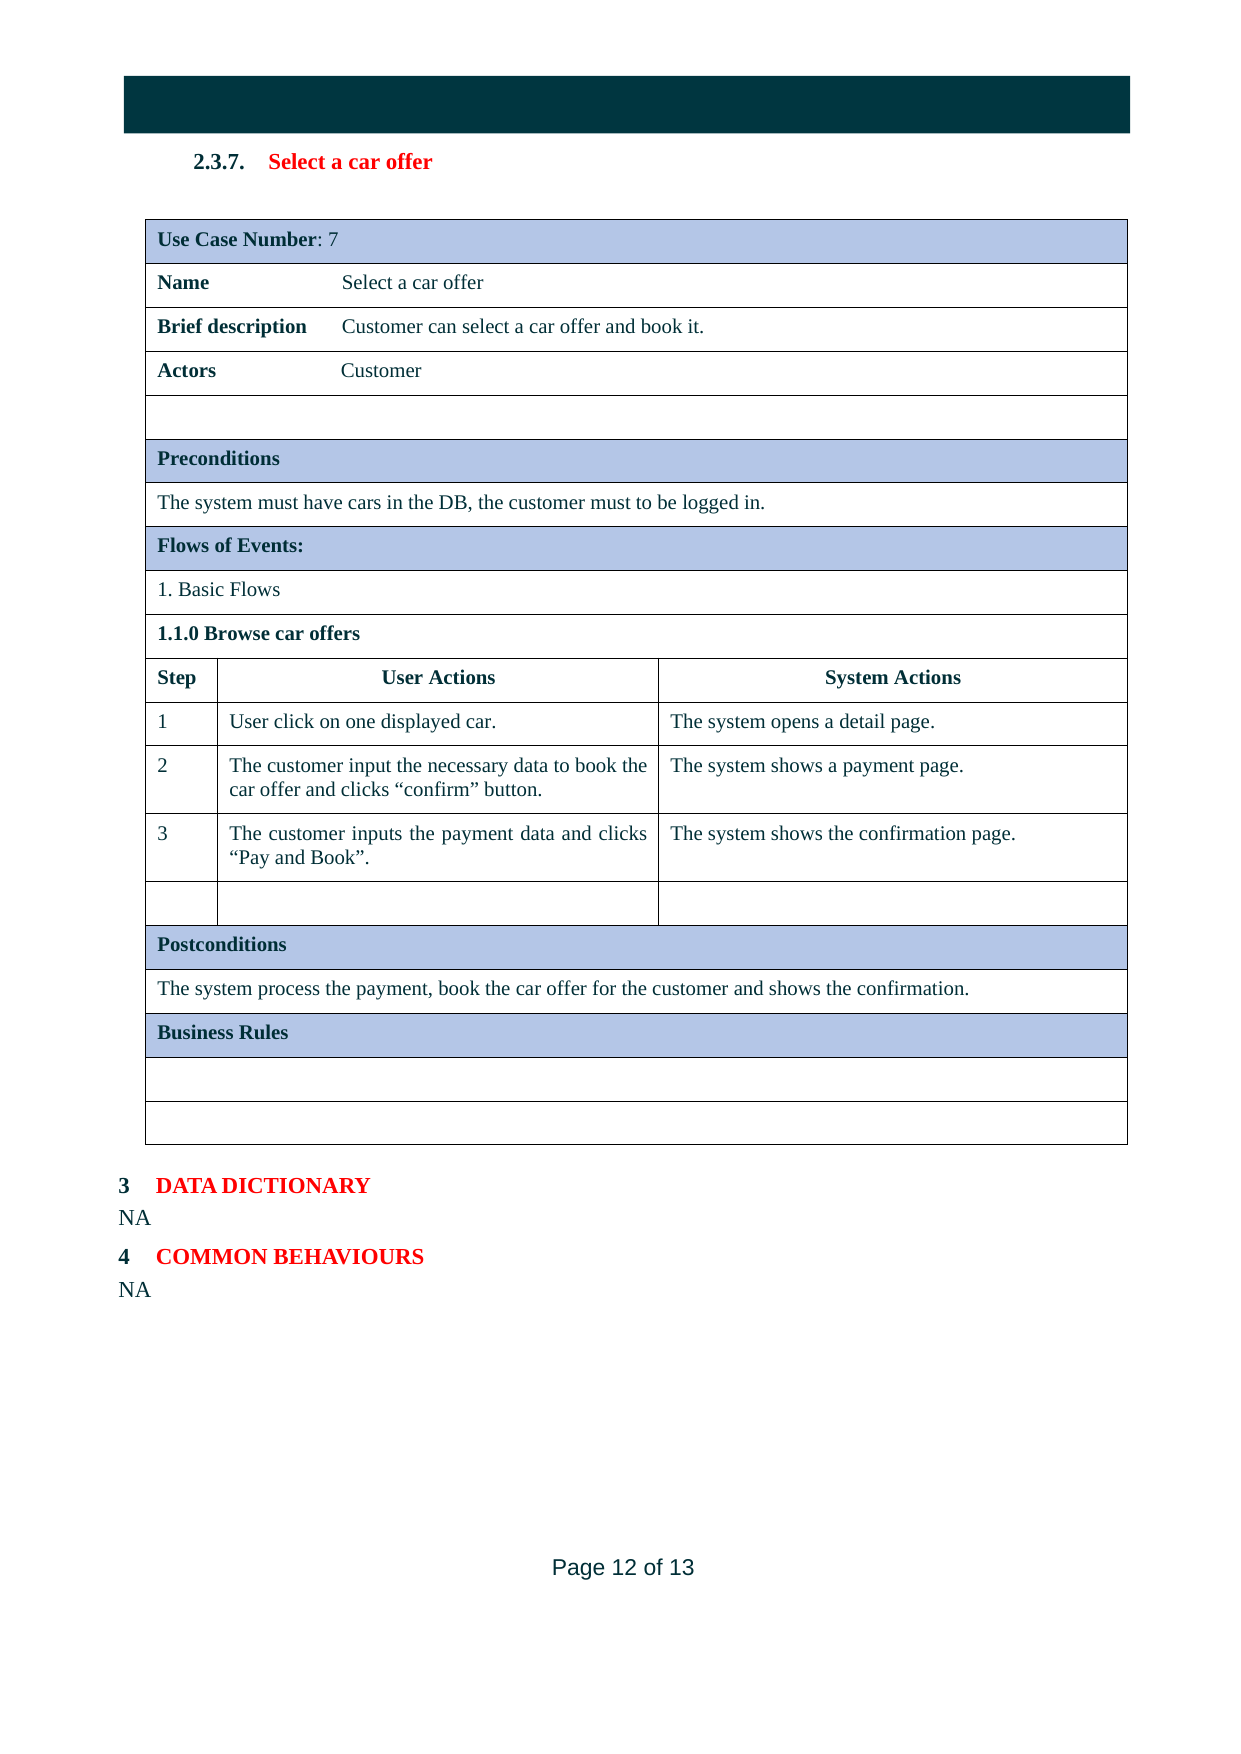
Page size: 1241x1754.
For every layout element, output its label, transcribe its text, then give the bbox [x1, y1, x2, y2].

table_cell Actors Customer [146, 352, 1127, 394]
table_cell The system shows a payment page. [659, 746, 1127, 813]
table_cell Business Rules [146, 1014, 1127, 1057]
table_cell Preconditions [146, 440, 1127, 482]
table_cell Flows of Events: [146, 527, 1127, 570]
table_cell Step [146, 659, 217, 702]
subtitle COMMON BEHAVIOURS [118, 1243, 1128, 1269]
table_cell System Actions [659, 659, 1127, 702]
table_cell The system shows the confirmation page. [659, 814, 1127, 881]
subtitle DATA DICTIONARY [118, 1172, 1128, 1198]
table_cell [659, 882, 1127, 925]
table_header Use Case Number: 7 [146, 220, 1127, 263]
table_cell [218, 882, 658, 925]
table_cell The system must have cars in the DB, the customer must to be logged in. [146, 483, 1127, 526]
table_cell User click on one displayed car. [218, 703, 658, 745]
table_cell The system process the payment, book the car offer for the customer and shows the confirmation. [146, 970, 1127, 1013]
table_cell 1. Basic Flows [146, 571, 1127, 614]
table_cell [146, 882, 217, 925]
table_cell 1.1.0 Browse car offers [146, 615, 1127, 658]
text NA [118, 1276, 1128, 1302]
table_cell User Actions [218, 659, 658, 702]
table_cell 2 [146, 746, 217, 813]
subtitle Select a car offer [193, 148, 1128, 174]
table_cell Postconditions [146, 926, 1127, 969]
table_cell Name Select a car offer [146, 264, 1127, 307]
table_cell 3 [146, 814, 217, 881]
table_cell The customer input the necessary data to book the car offer and clicks “confirm” button. [218, 746, 658, 813]
text NA [118, 1204, 1128, 1231]
table_cell [146, 396, 1127, 438]
table_cell The system opens a detail page. [659, 703, 1127, 745]
table_cell [146, 1102, 1127, 1144]
table_cell [146, 1058, 1127, 1101]
table_cell The customer inputs the payment data and clicks “Pay and Book”. [218, 814, 658, 881]
table_cell 1 [146, 703, 217, 745]
table_cell Brief description Customer can select a car offer and book it. [146, 308, 1127, 351]
